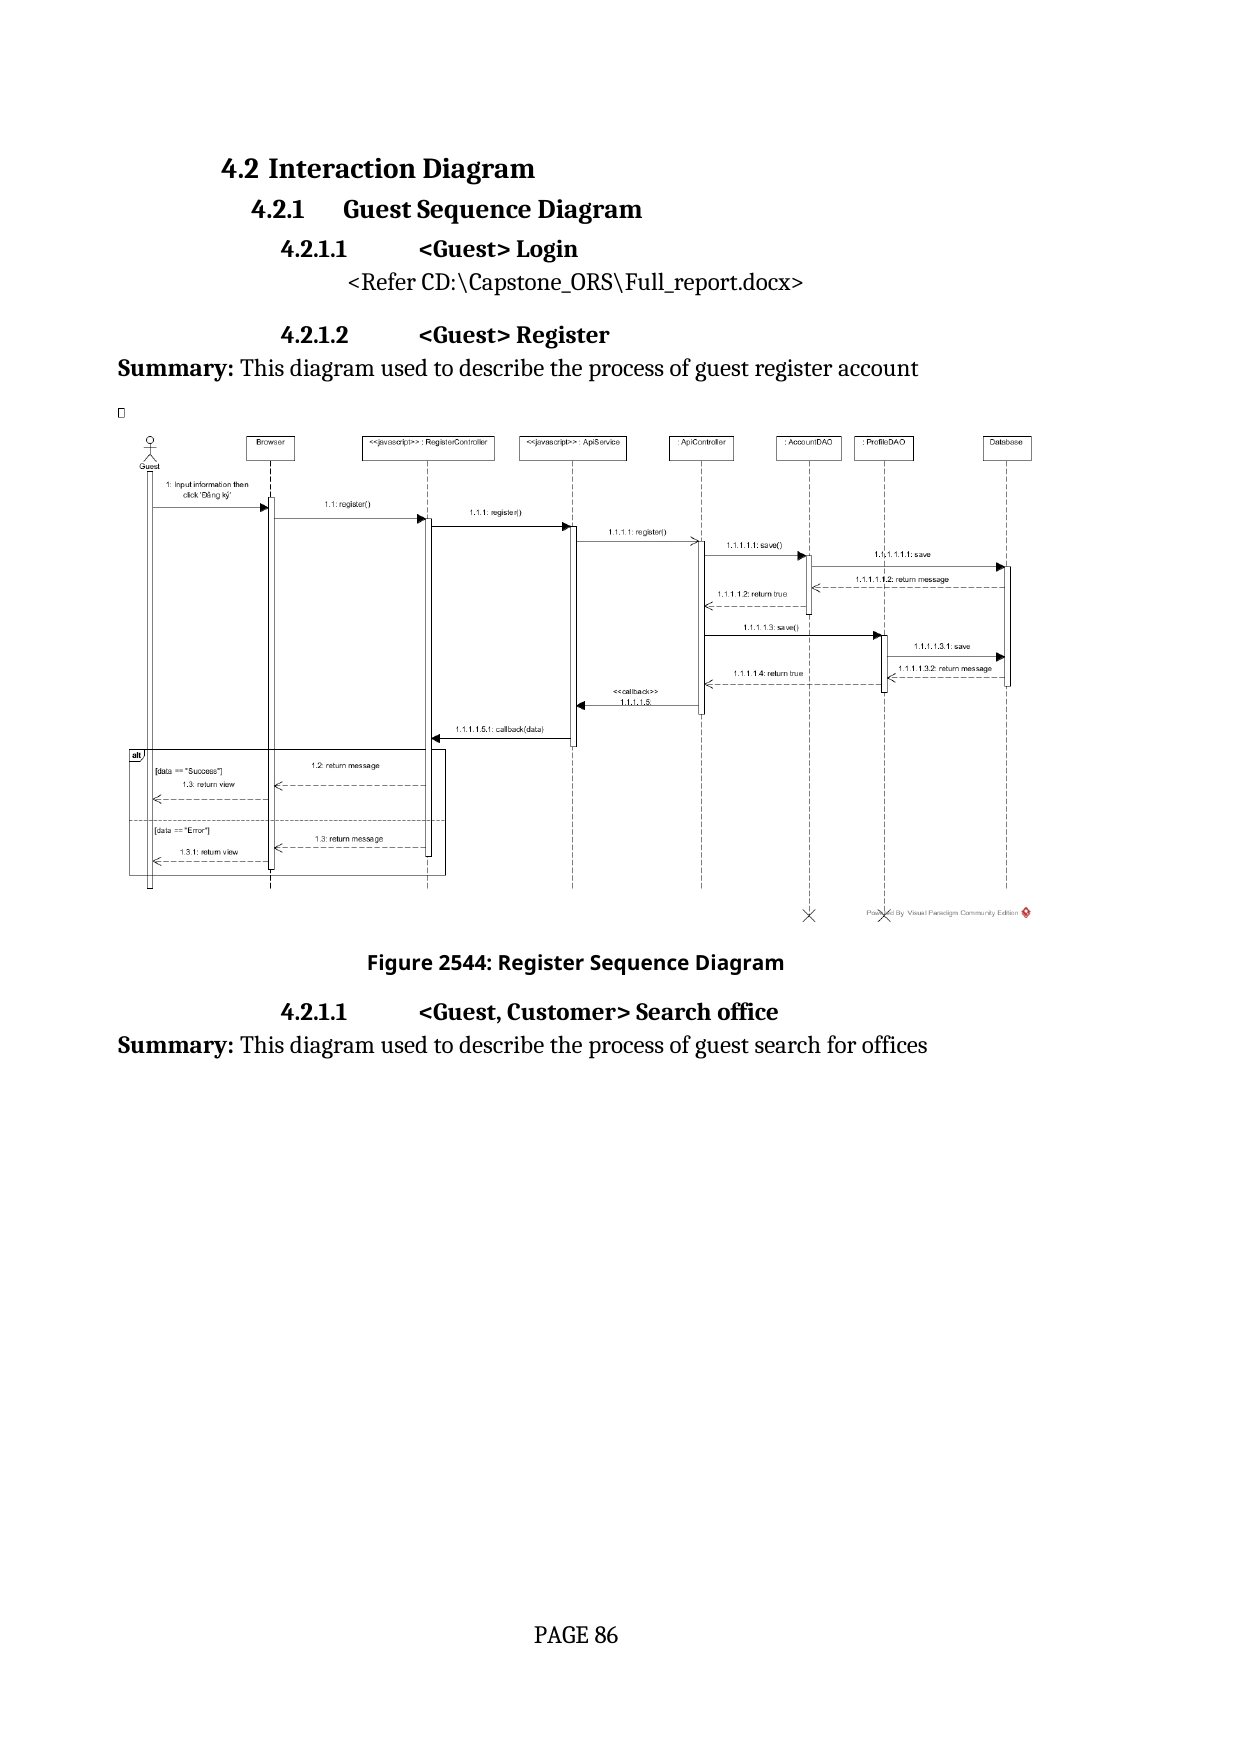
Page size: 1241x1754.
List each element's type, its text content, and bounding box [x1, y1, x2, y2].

text Summary: This diagram used to describe the process of guest search for offices [118, 1031, 1033, 1059]
subtitle Interaction Diagram [221, 152, 1033, 185]
text <Refer CD:\Capstone_ORS\Full_report.docx> [118, 267, 1033, 296]
subtitle <Guest> Register [281, 321, 1033, 350]
subtitle <Guest> Login [281, 234, 1033, 263]
text Summary: This diagram used to describe the process of guest register account [118, 354, 1033, 383]
picture [118, 408, 1034, 924]
subtitle <Guest, Customer> Search office [281, 998, 1033, 1026]
subtitle Guest Sequence Diagram [251, 194, 1033, 226]
